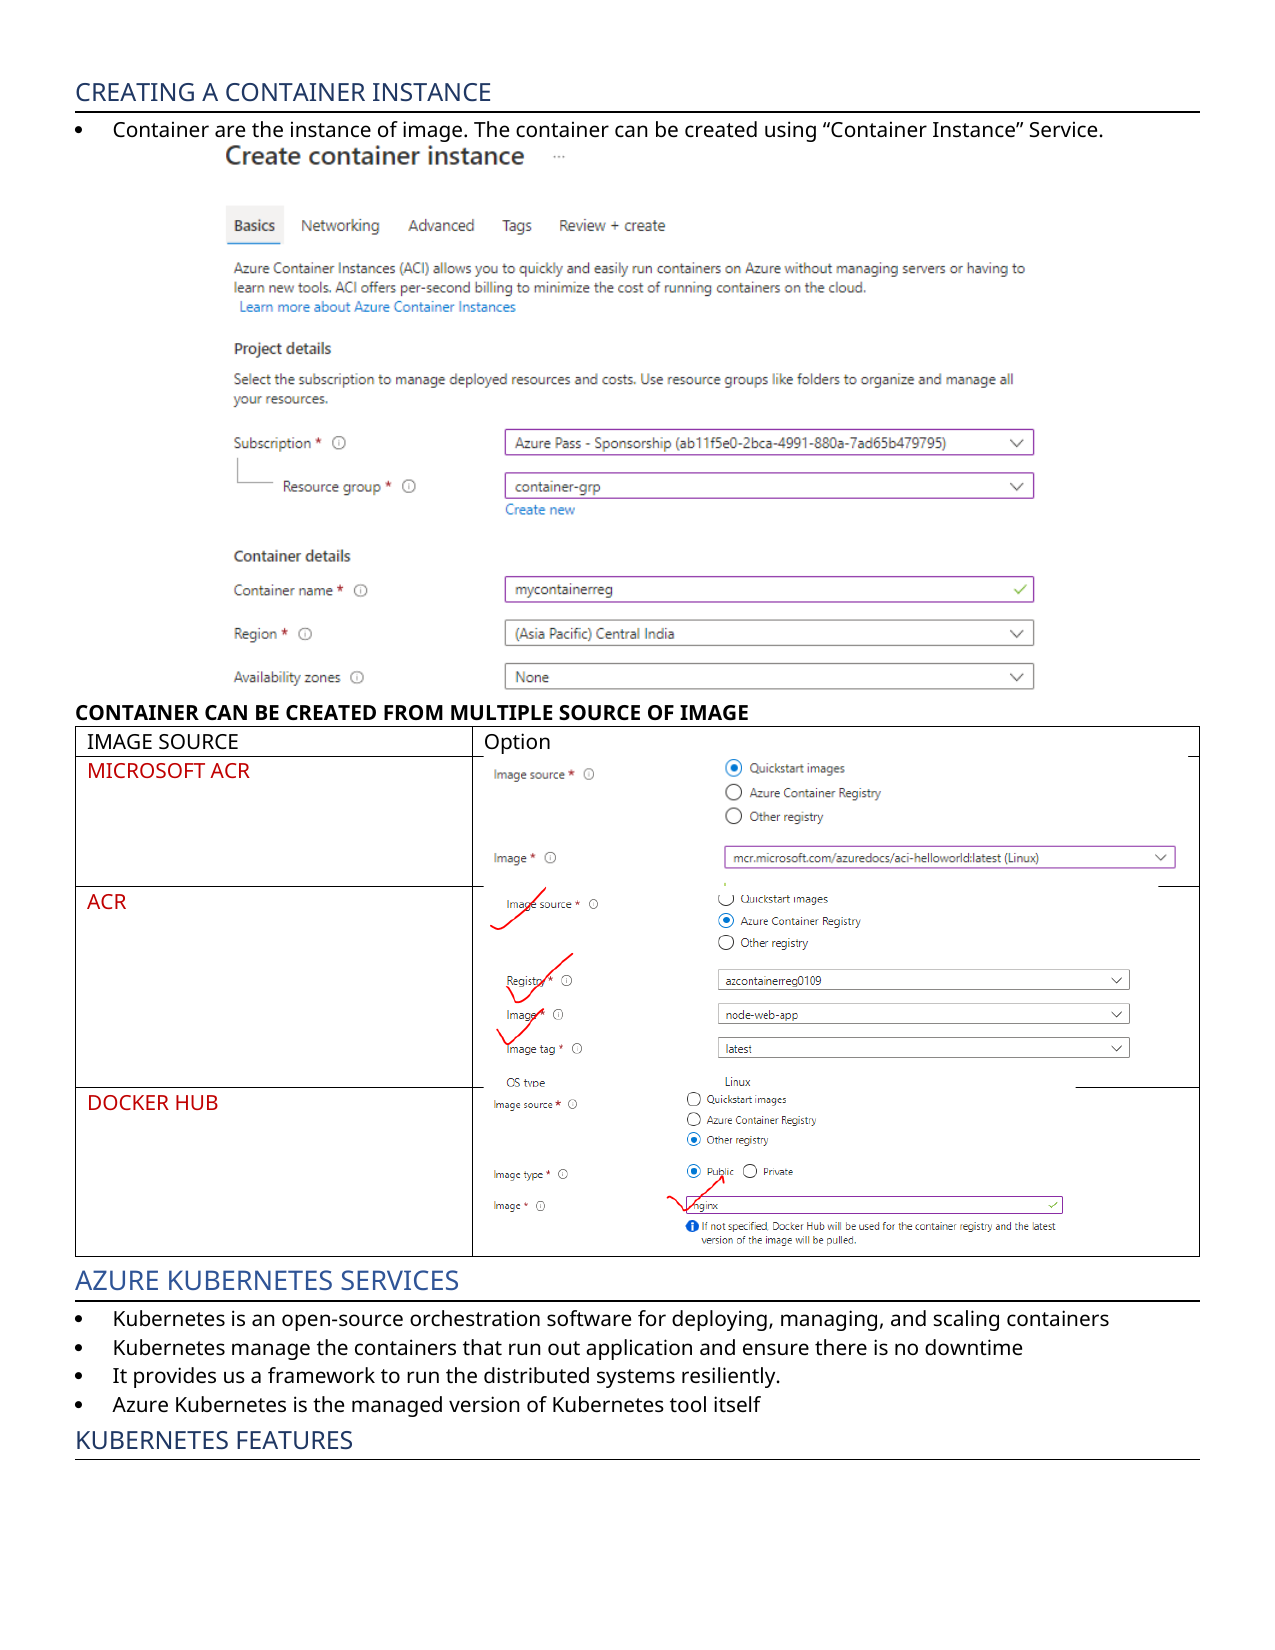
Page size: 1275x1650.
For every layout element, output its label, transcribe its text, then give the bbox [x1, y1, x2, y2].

list Container are the instance of image. The container can be created using “Container Instance” Service. [75, 115, 1200, 144]
table_cell DOCKER HUB [76, 1088, 472, 1256]
table_header IMAGE SOURCE [76, 727, 472, 756]
text CONTAINER CAN BE CREATED FROM MULTIPLE SOURCE OF IMAGE [75, 698, 1200, 726]
table_cell [1076, 1088, 1199, 1256]
subtitle CREATING A CONTAINER INSTANCE [75, 75, 1200, 111]
table_cell [473, 757, 483, 886]
picture [225, 143, 1050, 698]
list It provides us a framework to run the distributed systems resiliently. [75, 1361, 1200, 1390]
table_cell MICROSOFT ACR [76, 757, 472, 886]
list Azure Kubernetes is the managed version of Kubernetes tool itself [75, 1390, 1200, 1418]
picture [483, 756, 1189, 1256]
table_cell [473, 887, 483, 1087]
subtitle AZURE KUBERNETES SERVICES [75, 1261, 1200, 1300]
table_cell ACR [76, 887, 472, 1087]
table_cell [1189, 757, 1199, 886]
subtitle KUBERNETES FEATURES [75, 1422, 1200, 1459]
table_cell [473, 1088, 483, 1256]
list Kubernetes is an open-source orchestration software for deploying, managing, and scaling containers [75, 1304, 1200, 1333]
table_header Option [473, 727, 1199, 756]
table_cell [1159, 887, 1199, 1087]
list Kubernetes manage the containers that run out application and ensure there is no downtime [75, 1333, 1200, 1361]
